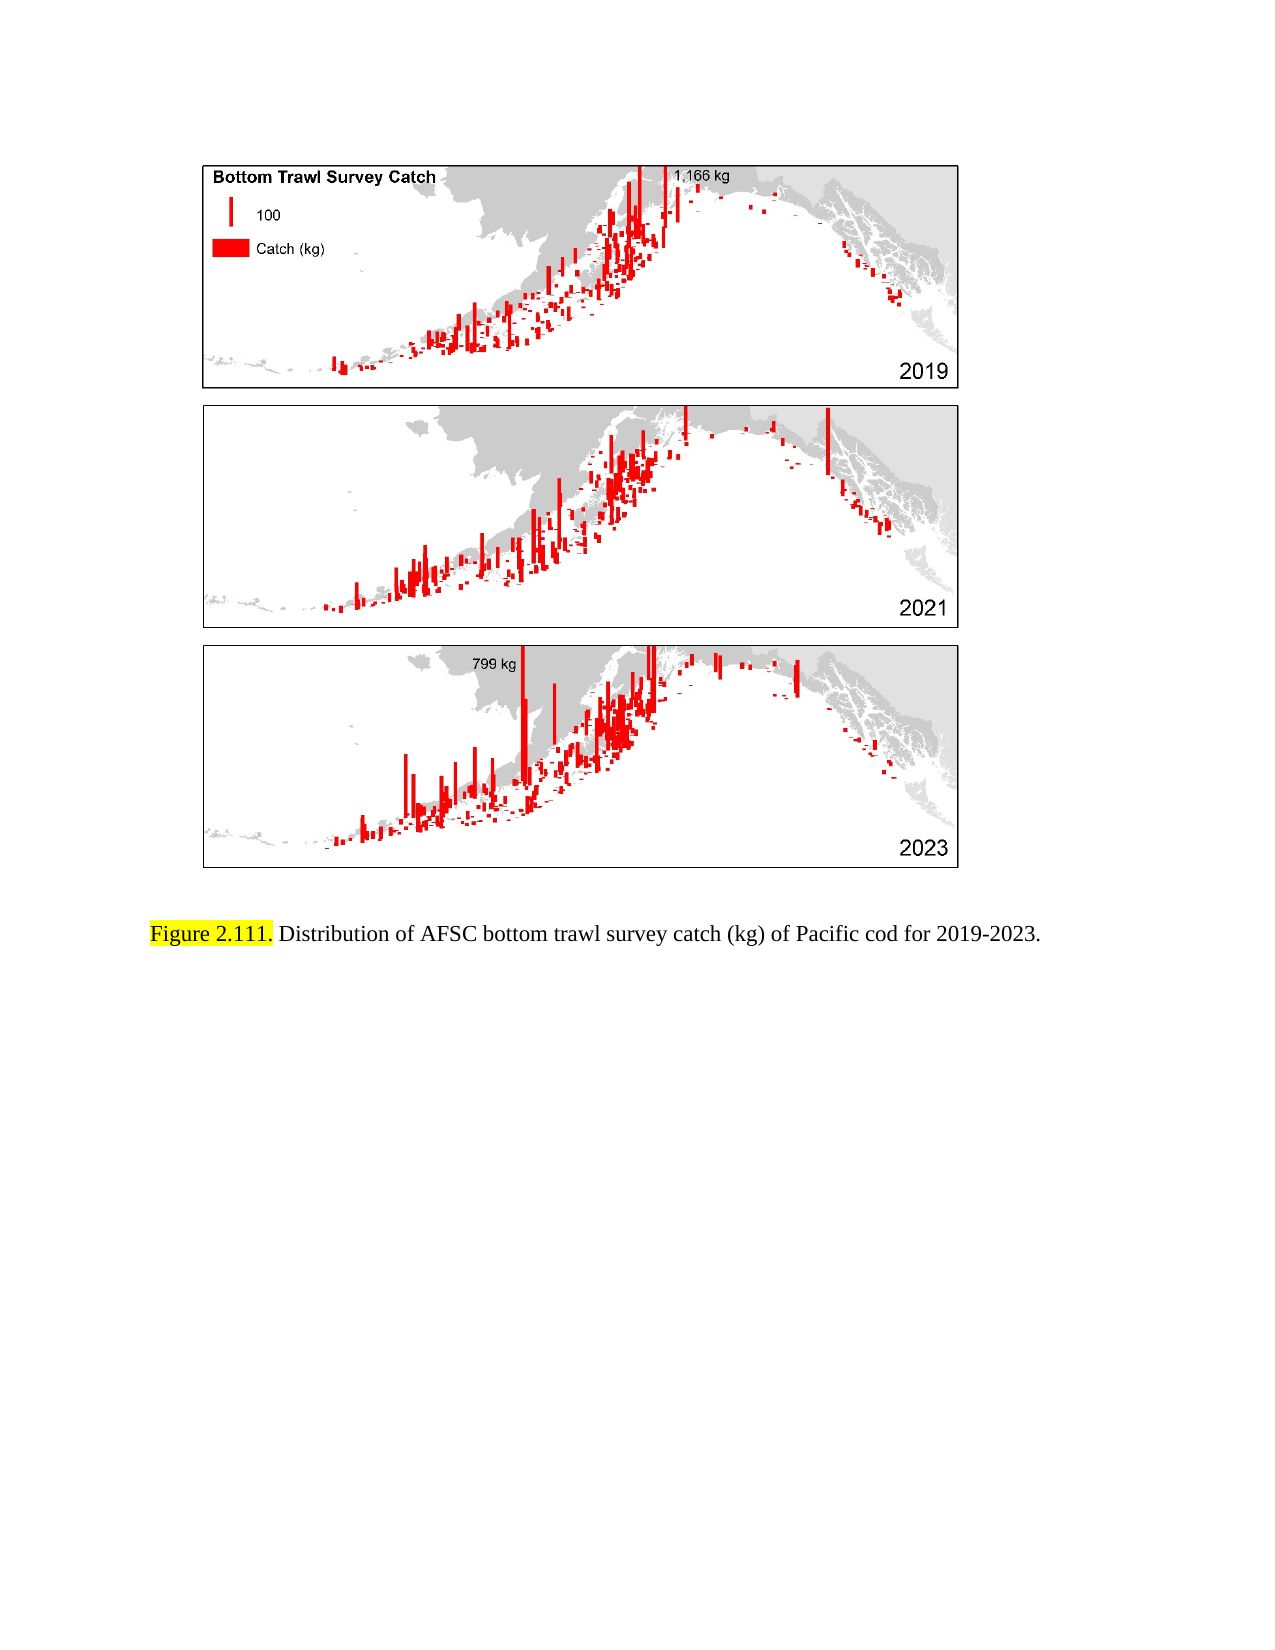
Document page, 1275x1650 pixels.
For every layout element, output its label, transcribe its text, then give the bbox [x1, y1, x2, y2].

subtitle Figure 2.11. Distribution of AFSC bottom trawl survey catch (kg) of Pacific cod for 2019-2023. [273, 920, 1125, 946]
picture [150, 150, 1125, 904]
